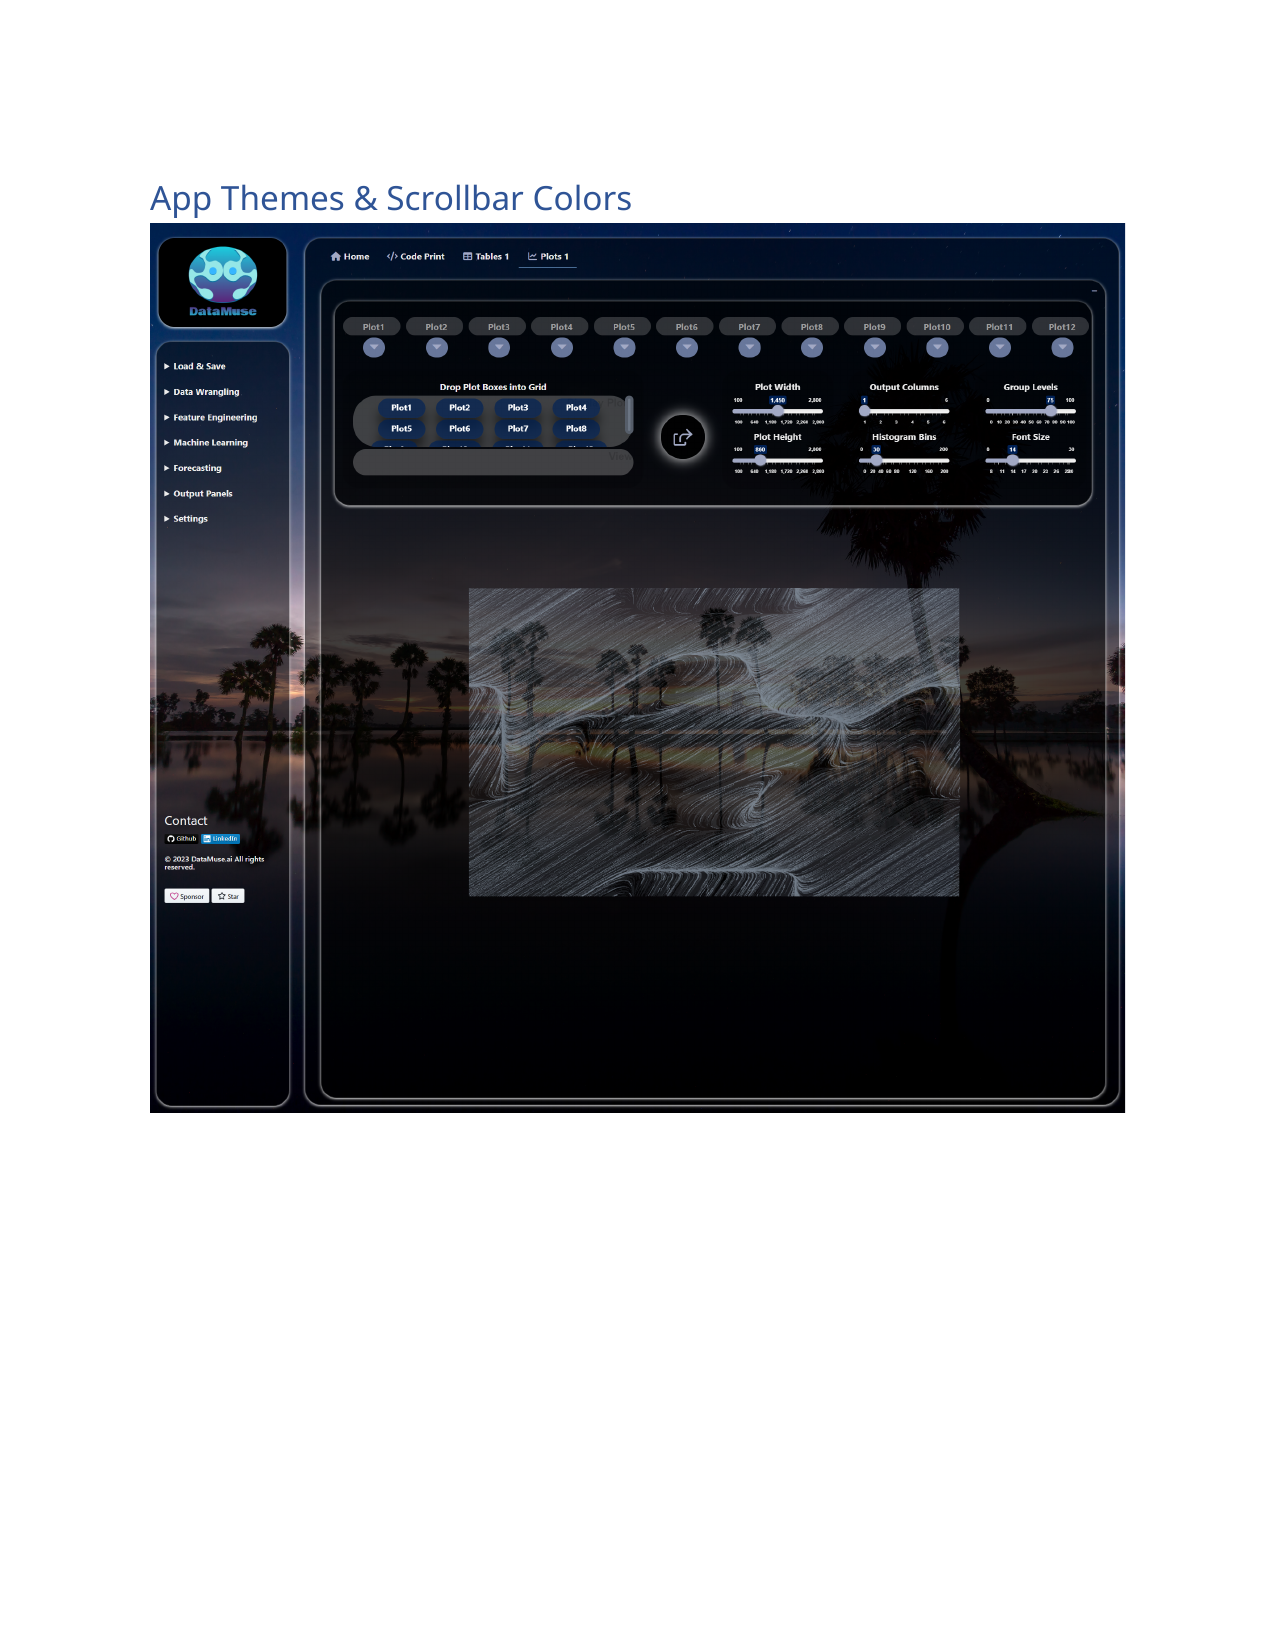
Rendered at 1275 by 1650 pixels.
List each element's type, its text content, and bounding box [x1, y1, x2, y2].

picture [150, 223, 1125, 1113]
subtitle App Themes & Scrollbar Colors [150, 175, 1125, 220]
